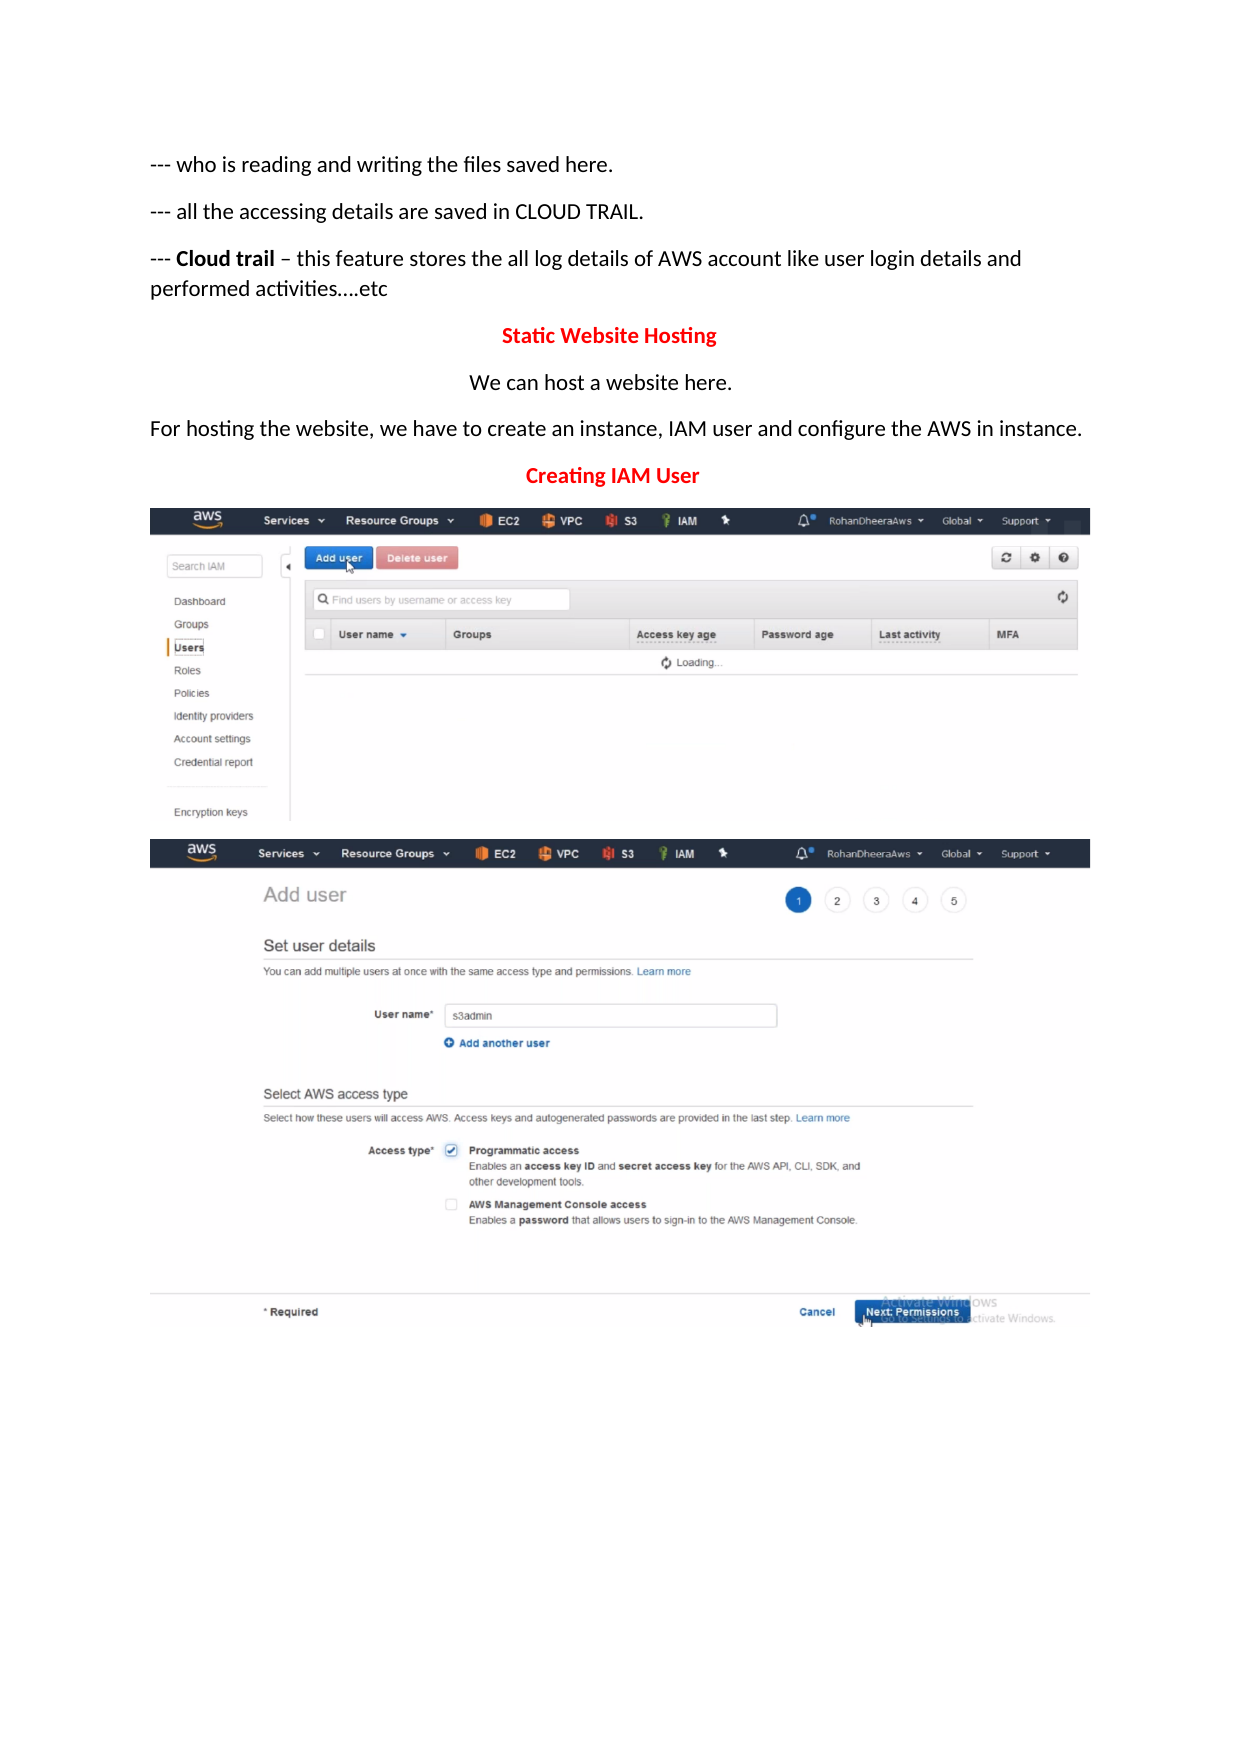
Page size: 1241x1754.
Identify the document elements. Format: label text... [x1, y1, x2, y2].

text Static Website Hosting [150, 321, 1090, 349]
text --- who is reading and writing the files saved here. [150, 150, 1090, 178]
text Creating IAM User [150, 461, 1090, 489]
picture [150, 839, 1091, 1327]
text --- Cloud trail – this feature stores the all log details of AWS account like user login details and performed activities….etc [150, 244, 1090, 302]
text --- all the accessing details are saved in CLOUD TRAIL. [150, 197, 1090, 225]
picture [150, 508, 1091, 821]
text We can host a website here. [150, 368, 1090, 396]
text For hosting the website, we have to create an instance, IAM user and configure the AWS in instance. [150, 414, 1090, 443]
